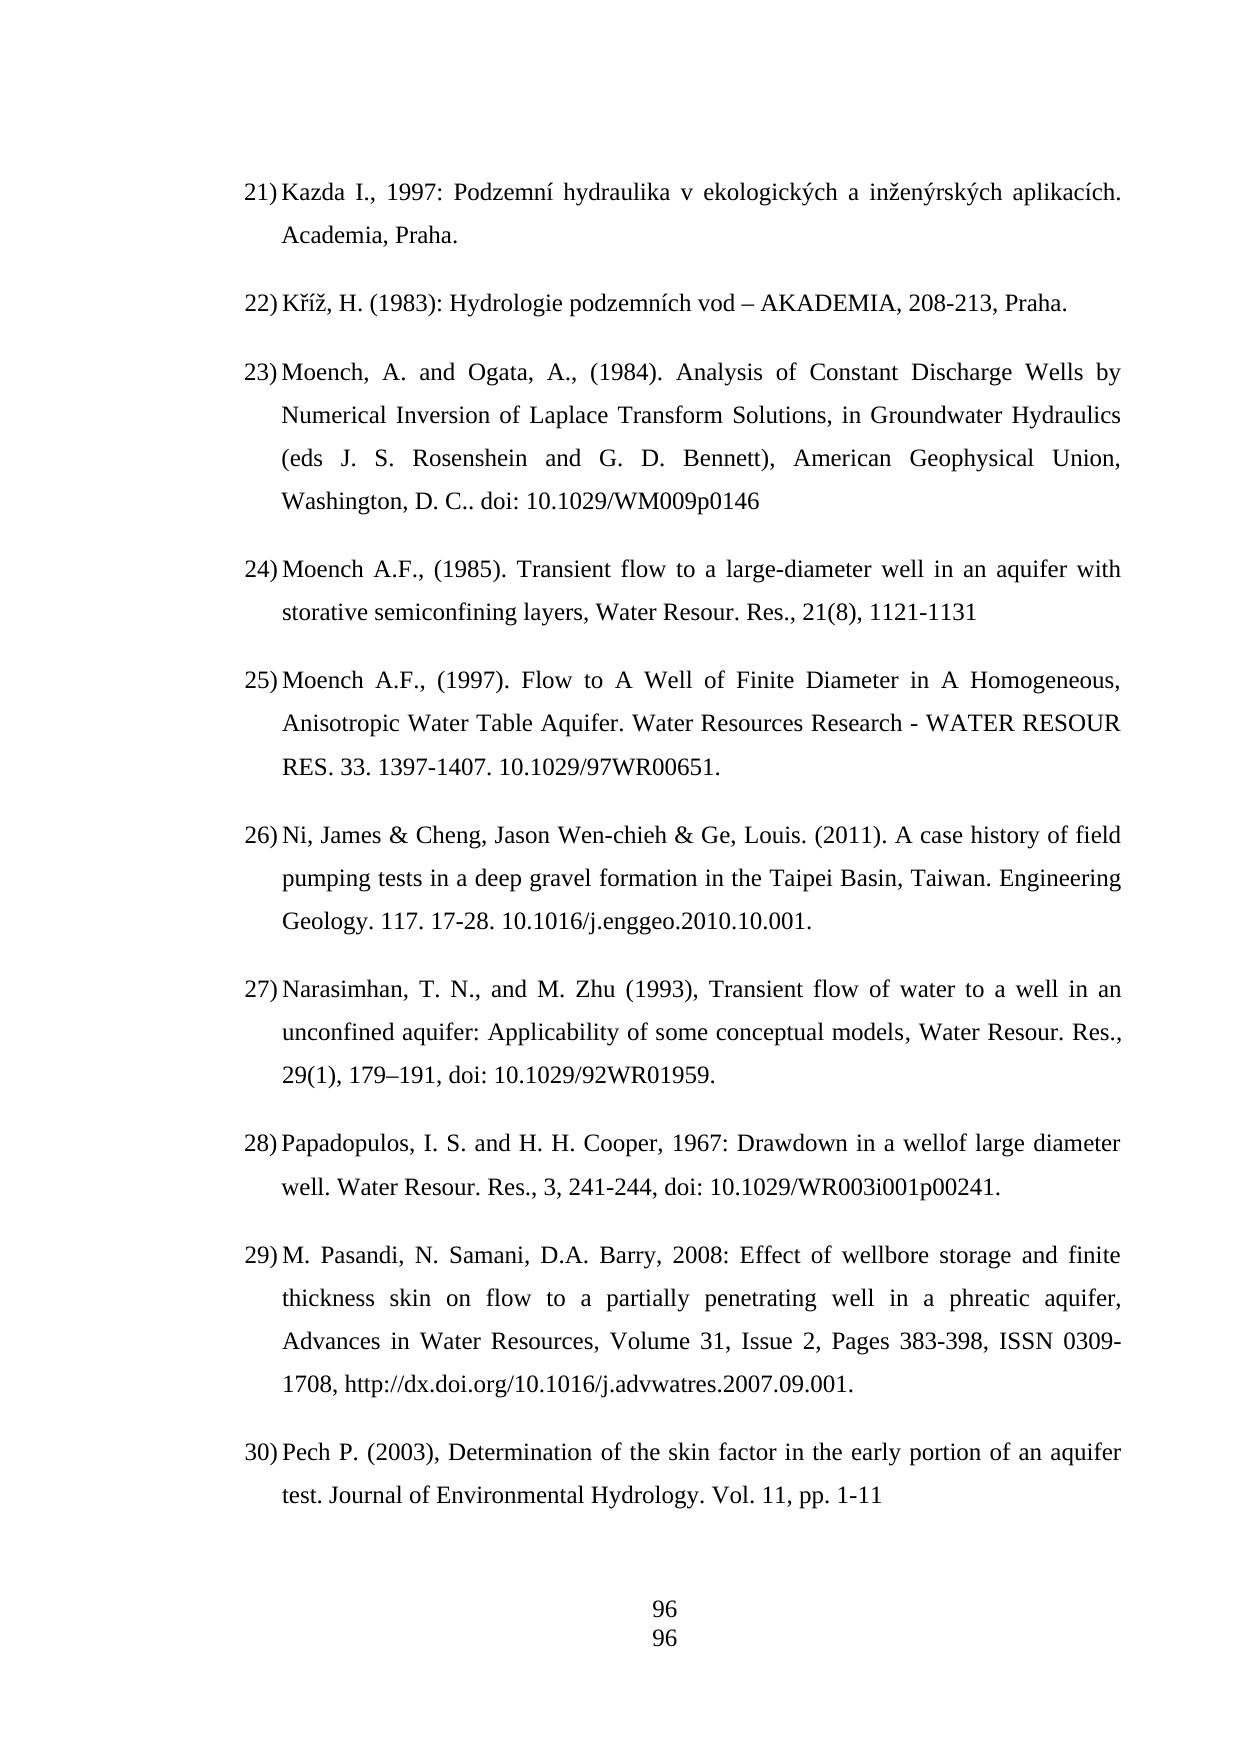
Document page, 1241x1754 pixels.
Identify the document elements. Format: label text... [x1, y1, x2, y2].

list Papadopulos, I. S. and H. H. Cooper, 1967: Drawdown in a wellof large diameter well. Water Resour. Res., 3, 241-244, doi: 10.1029/WR003i001p00241. [244, 1128, 1122, 1200]
list Moench A.F., (1985). Transient flow to a large-diameter well in an aquifer with storative semiconfining layers, Water Resour. Res., 21(8), 1121-1131 [244, 554, 1122, 626]
list Pech P. (2003), Determination of the skin factor in the early portion of an aquifer test. Journal of Environmental Hydrology. Vol. 11, pp. 1-11 [244, 1437, 1122, 1509]
list Moench A.F., (1997). Flow to A Well of Finite Diameter in A Homogeneous, Anisotropic Water Table Aquifer. Water Resources Research - WATER RESOUR RES. 33. 1397-1407. 10.1029/97WR00651. [244, 665, 1122, 780]
list Kříž, H. (1983): Hydrologie podzemních vod – AKADEMIA, 208-213, Praha. [244, 288, 1122, 317]
list Narasimhan, T. N., and M. Zhu (1993), Transient flow of water to a well in an unconfined aquifer: Applicability of some conceptual models, Water Resour. Res., 29(1), 179–191, doi: 10.1029/92WR01959. [244, 974, 1122, 1089]
list Ni, James & Cheng, Jason Wen-chieh & Ge, Louis. (2011). A case history of field pumping tests in a deep gravel formation in the Taipei Basin, Taiwan. Engineering Geology. 117. 17-28. 10.1016/j.enggeo.2010.10.001. [244, 820, 1122, 935]
list Kazda I., 1997: Podzemní hydraulika v ekologických a inženýrských aplikacích. Academia, Praha. [244, 177, 1122, 249]
list M. Pasandi, N. Samani, D.A. Barry, 2008: Effect of wellbore storage and finite thickness skin on flow to a partially penetrating well in a phreatic aquifer, Advances in Water Resources, Volume 31, Issue 2, Pages 383-398, ISSN 0309-1708, http://dx.doi.org/10.1016/j.advwatres.2007.09.001. [244, 1240, 1122, 1398]
list Moench, A. and Ogata, A., (1984). Analysis of Constant Discharge Wells by Numerical Inversion of Laplace Transform Solutions, in Groundwater Hydraulics (eds J. S. Rosenshein and G. D. Bennett), American Geophysical Union, Washington, D. C.. doi: 10.1029/WM009p0146 [244, 357, 1122, 515]
